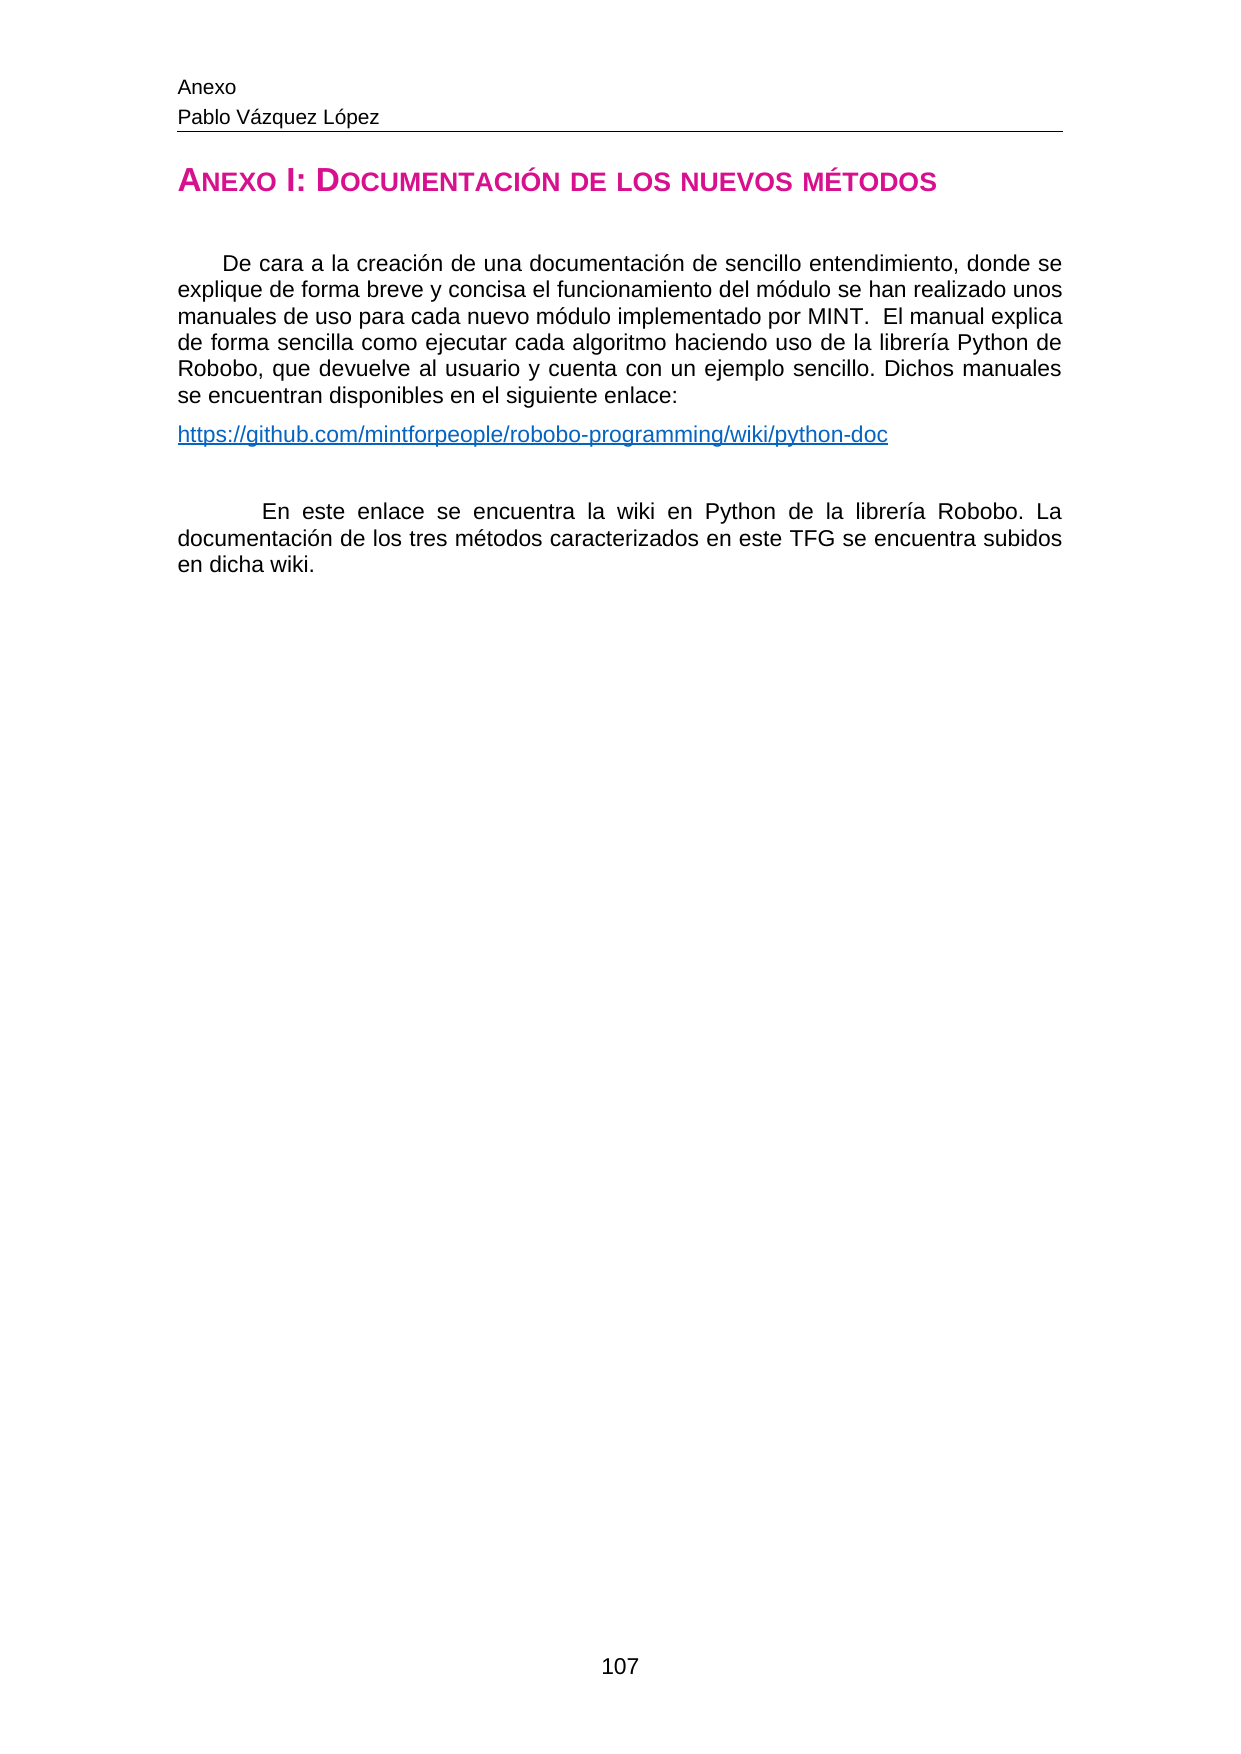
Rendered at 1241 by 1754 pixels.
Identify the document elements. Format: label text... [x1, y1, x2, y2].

text https://github.com/mintforpeople/robobo-programming/wiki/python-doc [177, 421, 1063, 447]
text De cara a la creación de una documentación de sencillo entendimiento, donde se explique de forma breve y concisa el funcionamiento del módulo se han realizado unos manuales de uso para cada nuevo módulo implementado por MINT. El manual explica de forma sencilla como ejecutar cada algoritmo haciendo uso de la librería Python de Robobo, que devuelve al usuario y cuenta con un ejemplo sencillo. Dichos manuales se encuentran disponibles en el siguiente enlace: [177, 250, 1063, 408]
text En este enlace se encuentra la wiki en Python de la librería Robobo. La documentación de los tres métodos caracterizados en este TFG se encuentra subidos en dicha wiki. [177, 498, 1063, 577]
subtitle Anexo I: Documentación de los nuevos métodos [177, 160, 1063, 199]
